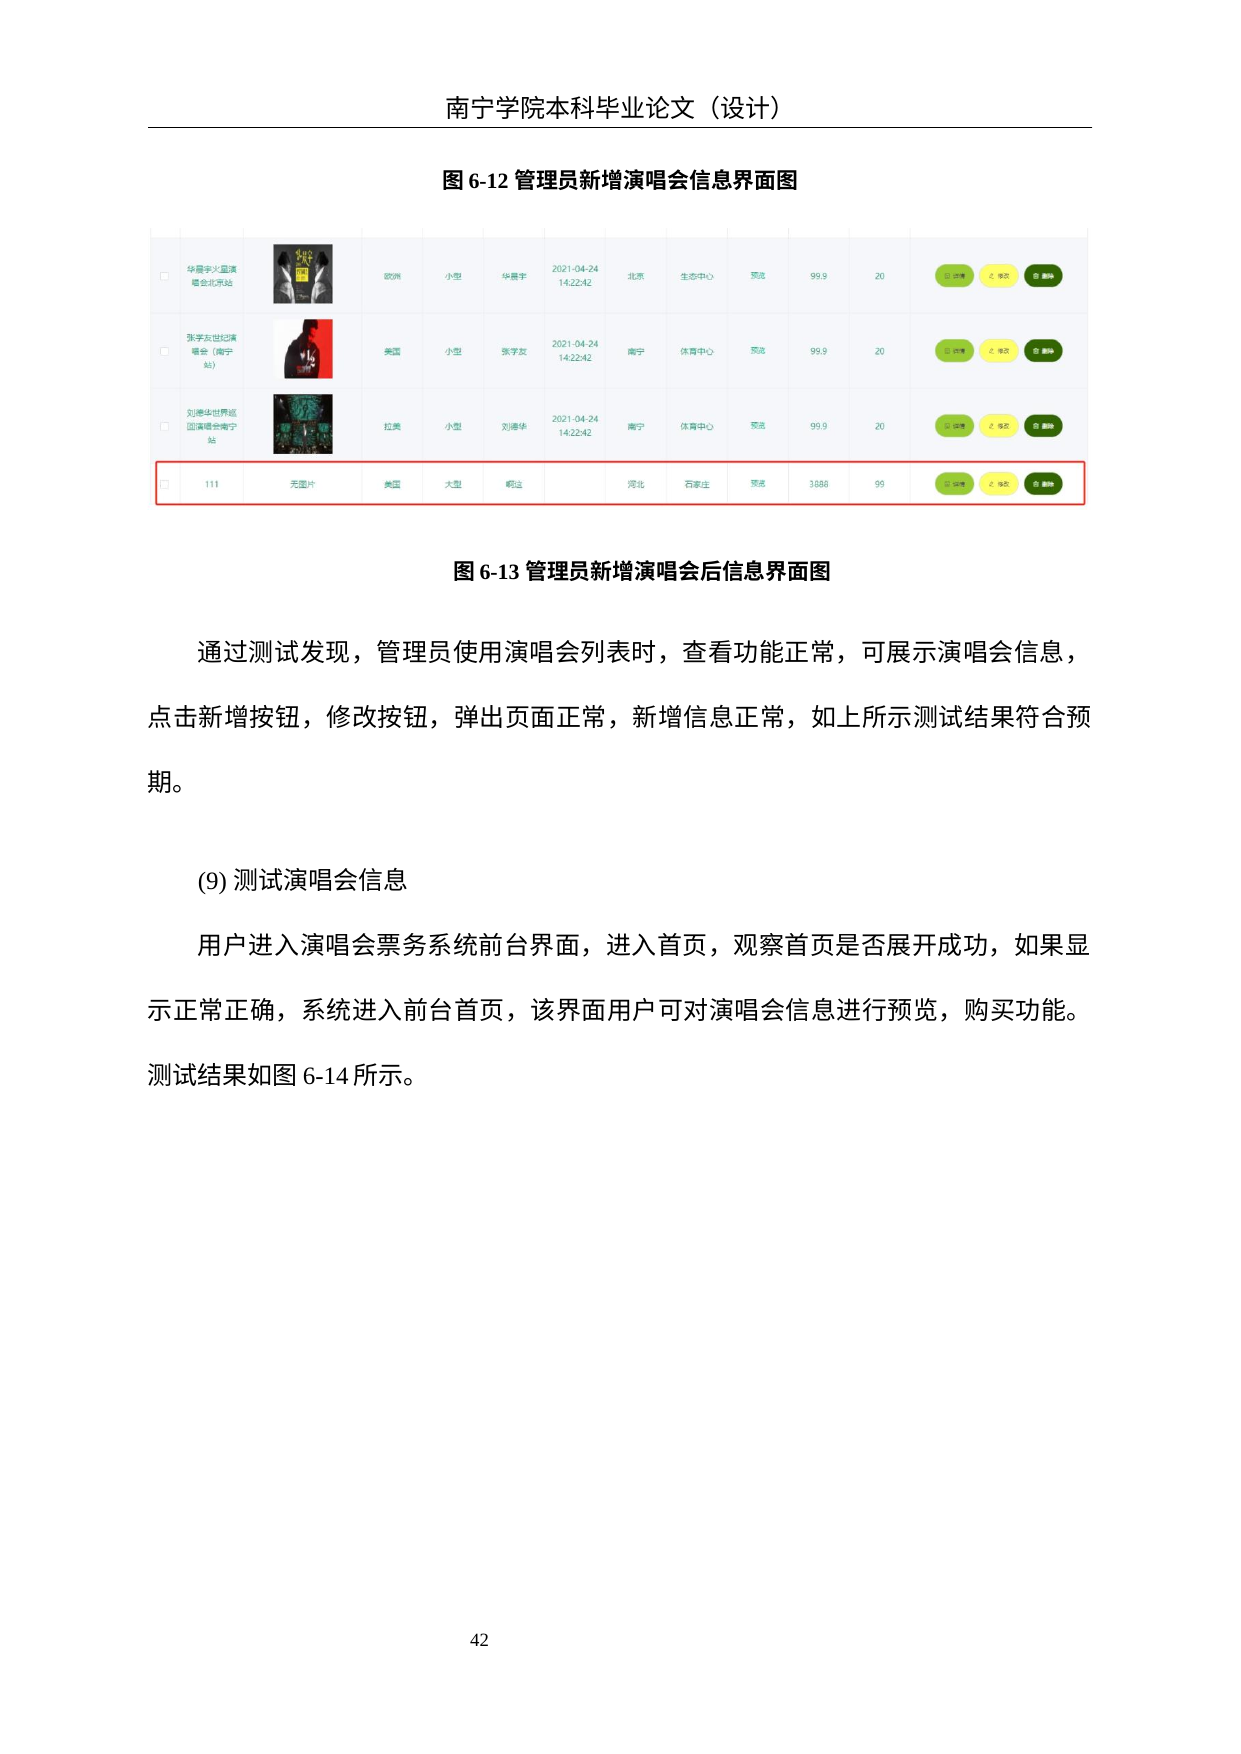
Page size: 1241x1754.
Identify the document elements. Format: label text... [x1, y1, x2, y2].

text 图6-12 管理员新增演唱会信息界面图 [148, 163, 1092, 196]
text 图6-13 管理员新增演唱会后信息界面图 [148, 553, 1092, 586]
list 测试演唱会信息 [148, 846, 1092, 911]
text 通过测试发现，管理员使用演唱会列表时，查看功能正常，可展示演唱会信息，点击新增按钮，修改按钮，弹出页面正常，新增信息正常，如上所示测试结果符合预期。 [148, 618, 1092, 813]
text 用户进入演唱会票务系统前台界面，进入首页，观察首页是否展开成功，如果显示正常正确，系统进入前台首页，该界面用户可对演唱会信息进行预览，购买功能。测试结果如图6-14所示。 [148, 911, 1092, 1106]
picture [147, 228, 1093, 510]
